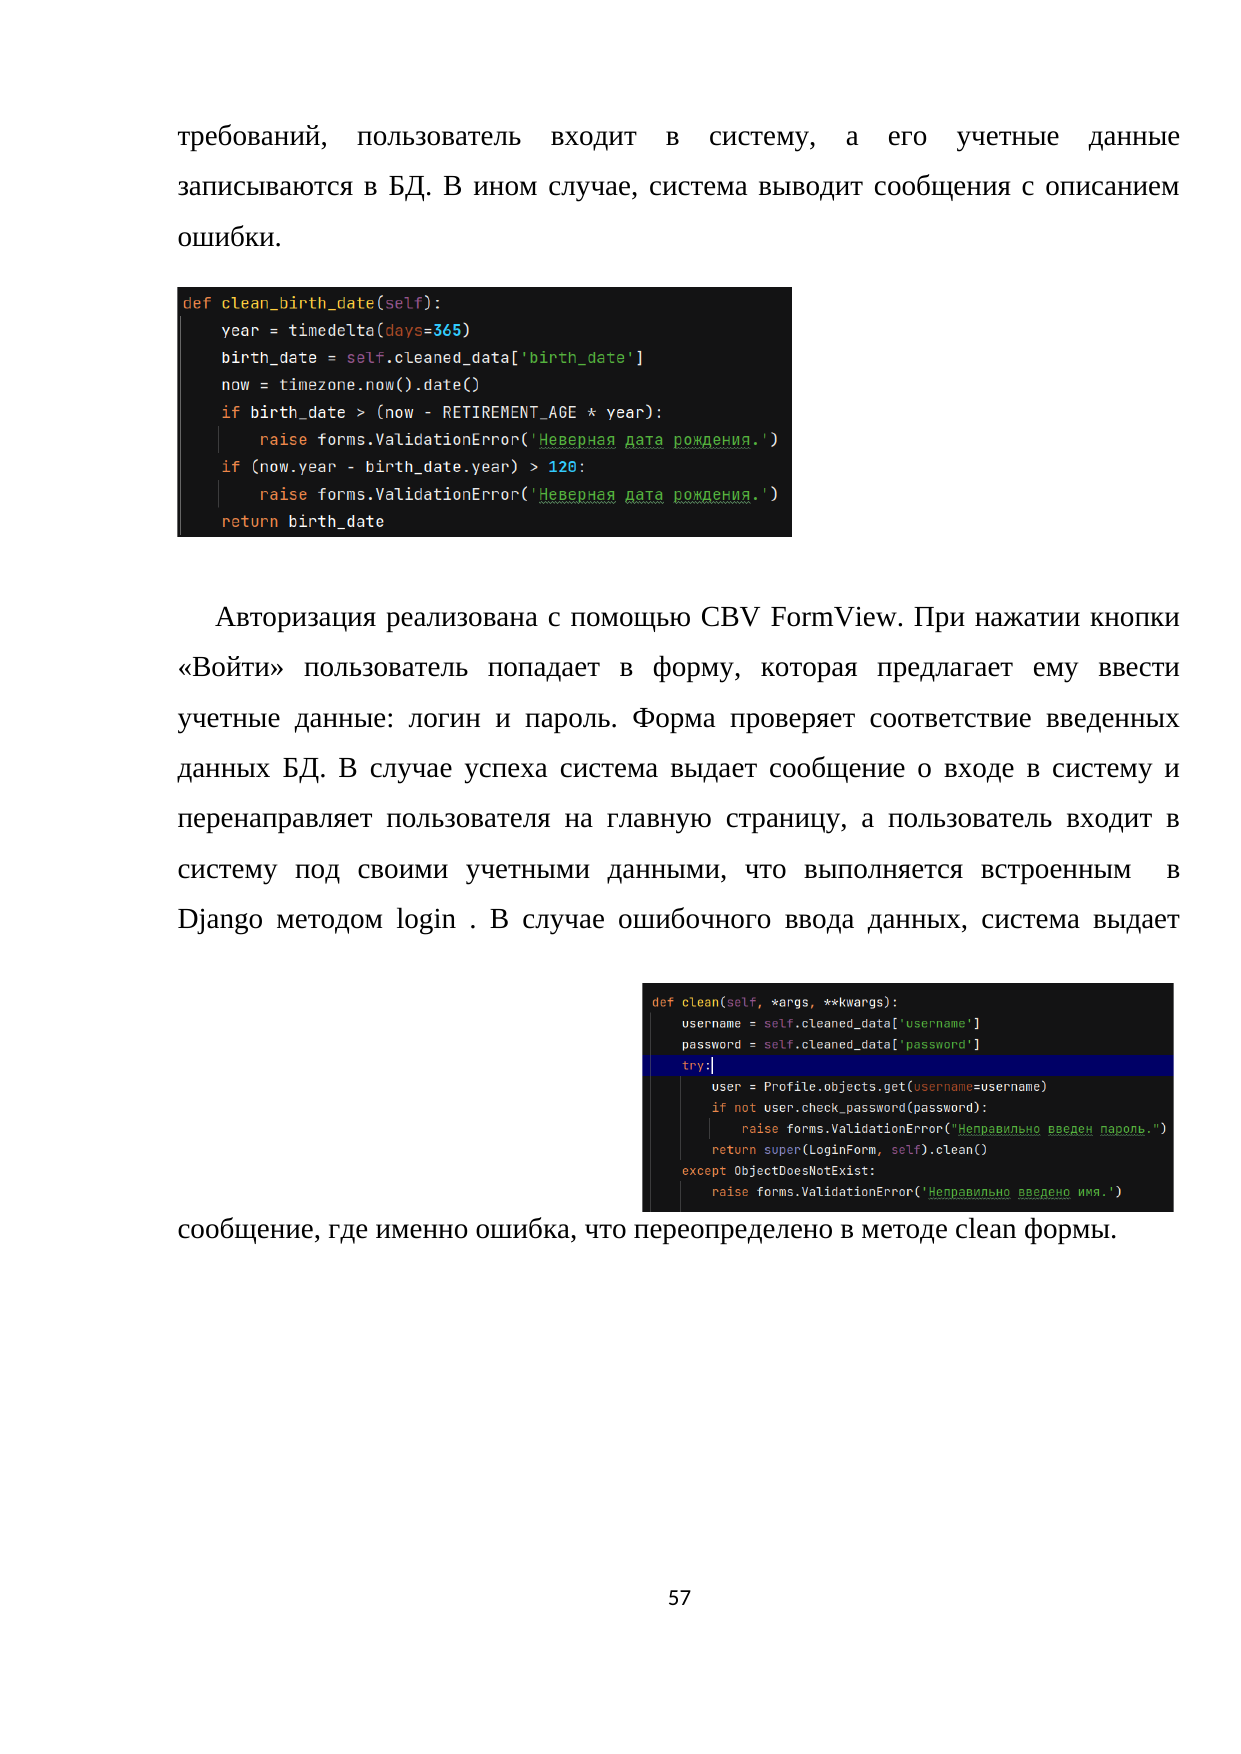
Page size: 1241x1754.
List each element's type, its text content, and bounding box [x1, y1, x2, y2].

picture [177, 287, 792, 537]
picture [642, 983, 1174, 1212]
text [177, 118, 1181, 252]
